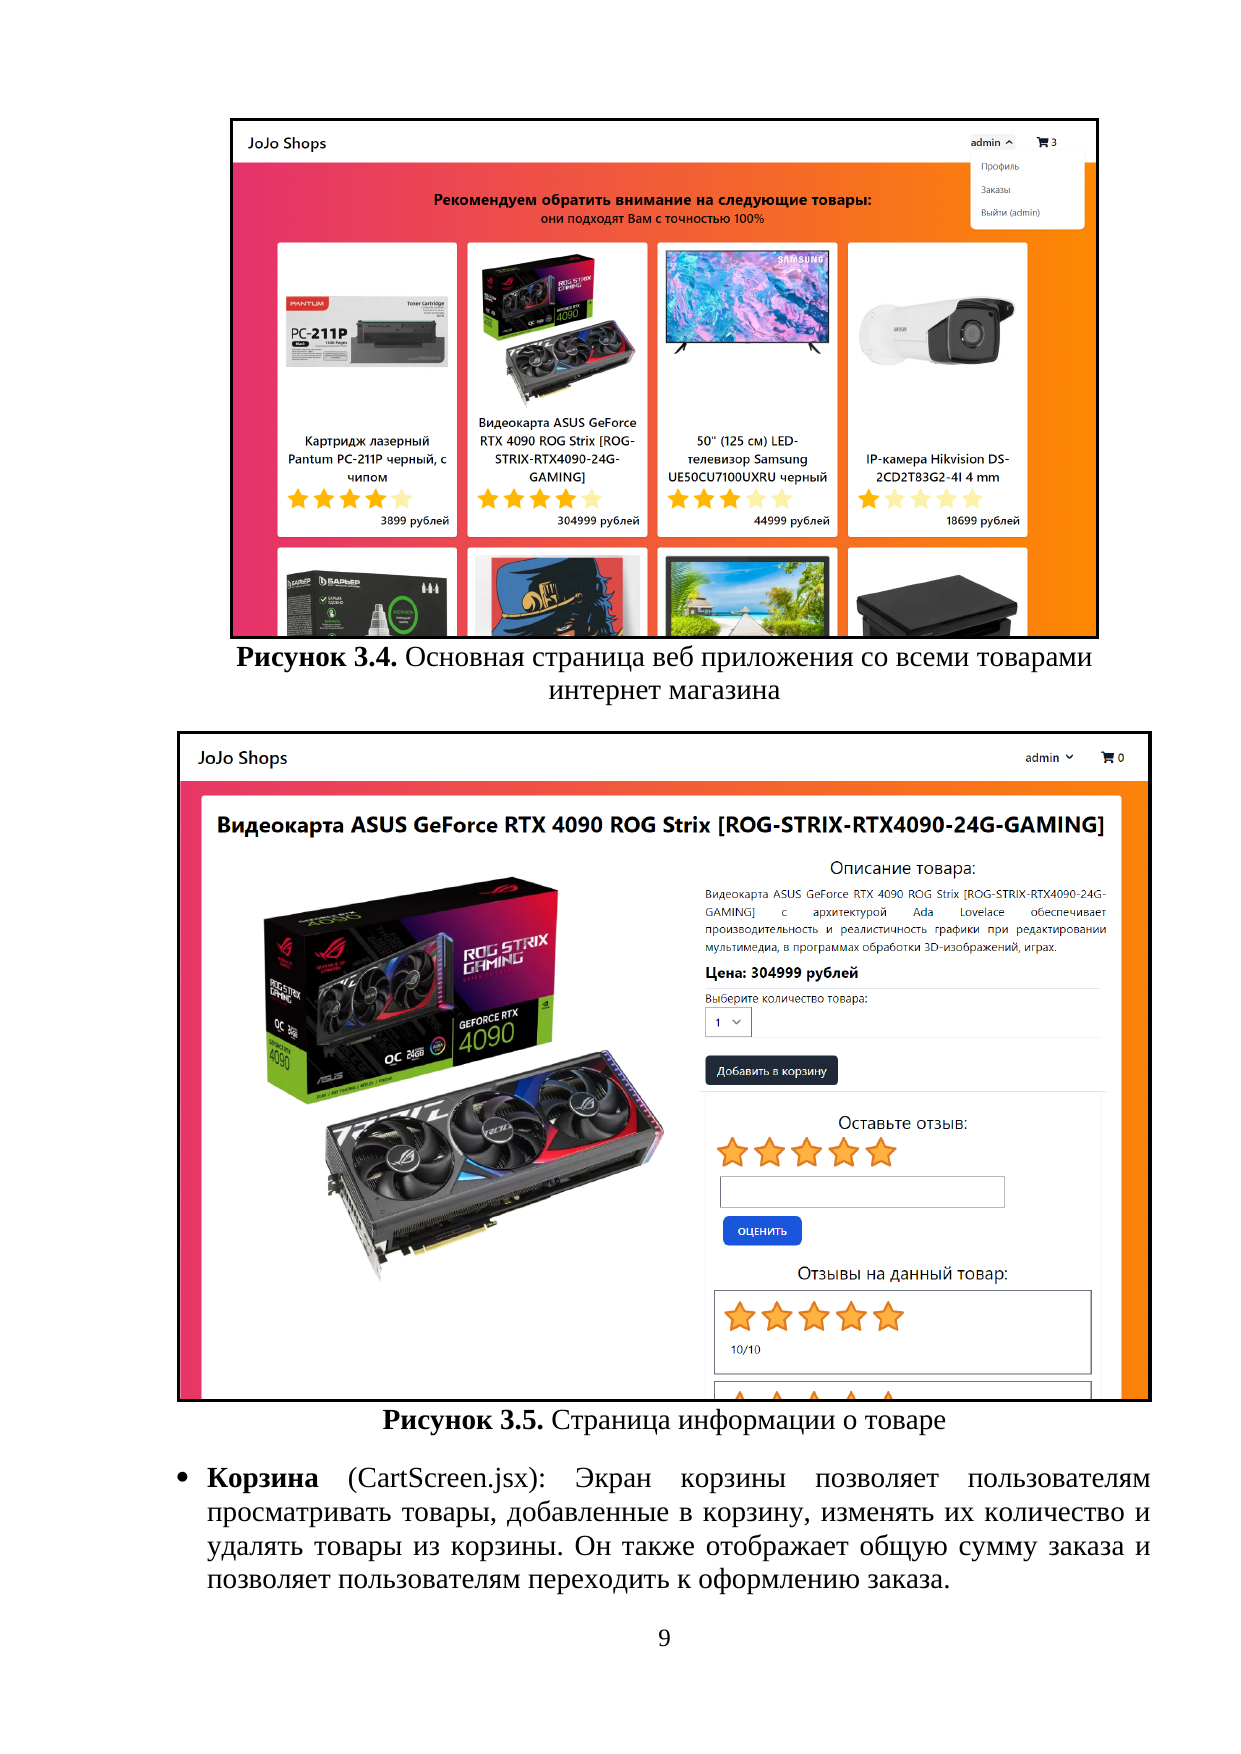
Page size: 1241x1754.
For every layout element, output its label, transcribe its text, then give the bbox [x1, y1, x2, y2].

text Рисунок 3.4. Основная страница веб приложения со всеми товарами интернет магазина [177, 639, 1152, 706]
picture [180, 734, 1148, 1399]
picture [233, 121, 1096, 636]
text Рисунок 3.5. Страница информации о товаре [177, 1402, 1152, 1435]
list Корзина (CartScreen.jsx): Экран корзины позволяет пользователям просматривать товары, добавленные в корзину, изменять их количество и удалять товары из корзины. Он также отображает общую сумму заказа и позволяет пользователям переходить к оформлению заказа. [177, 1460, 1152, 1595]
